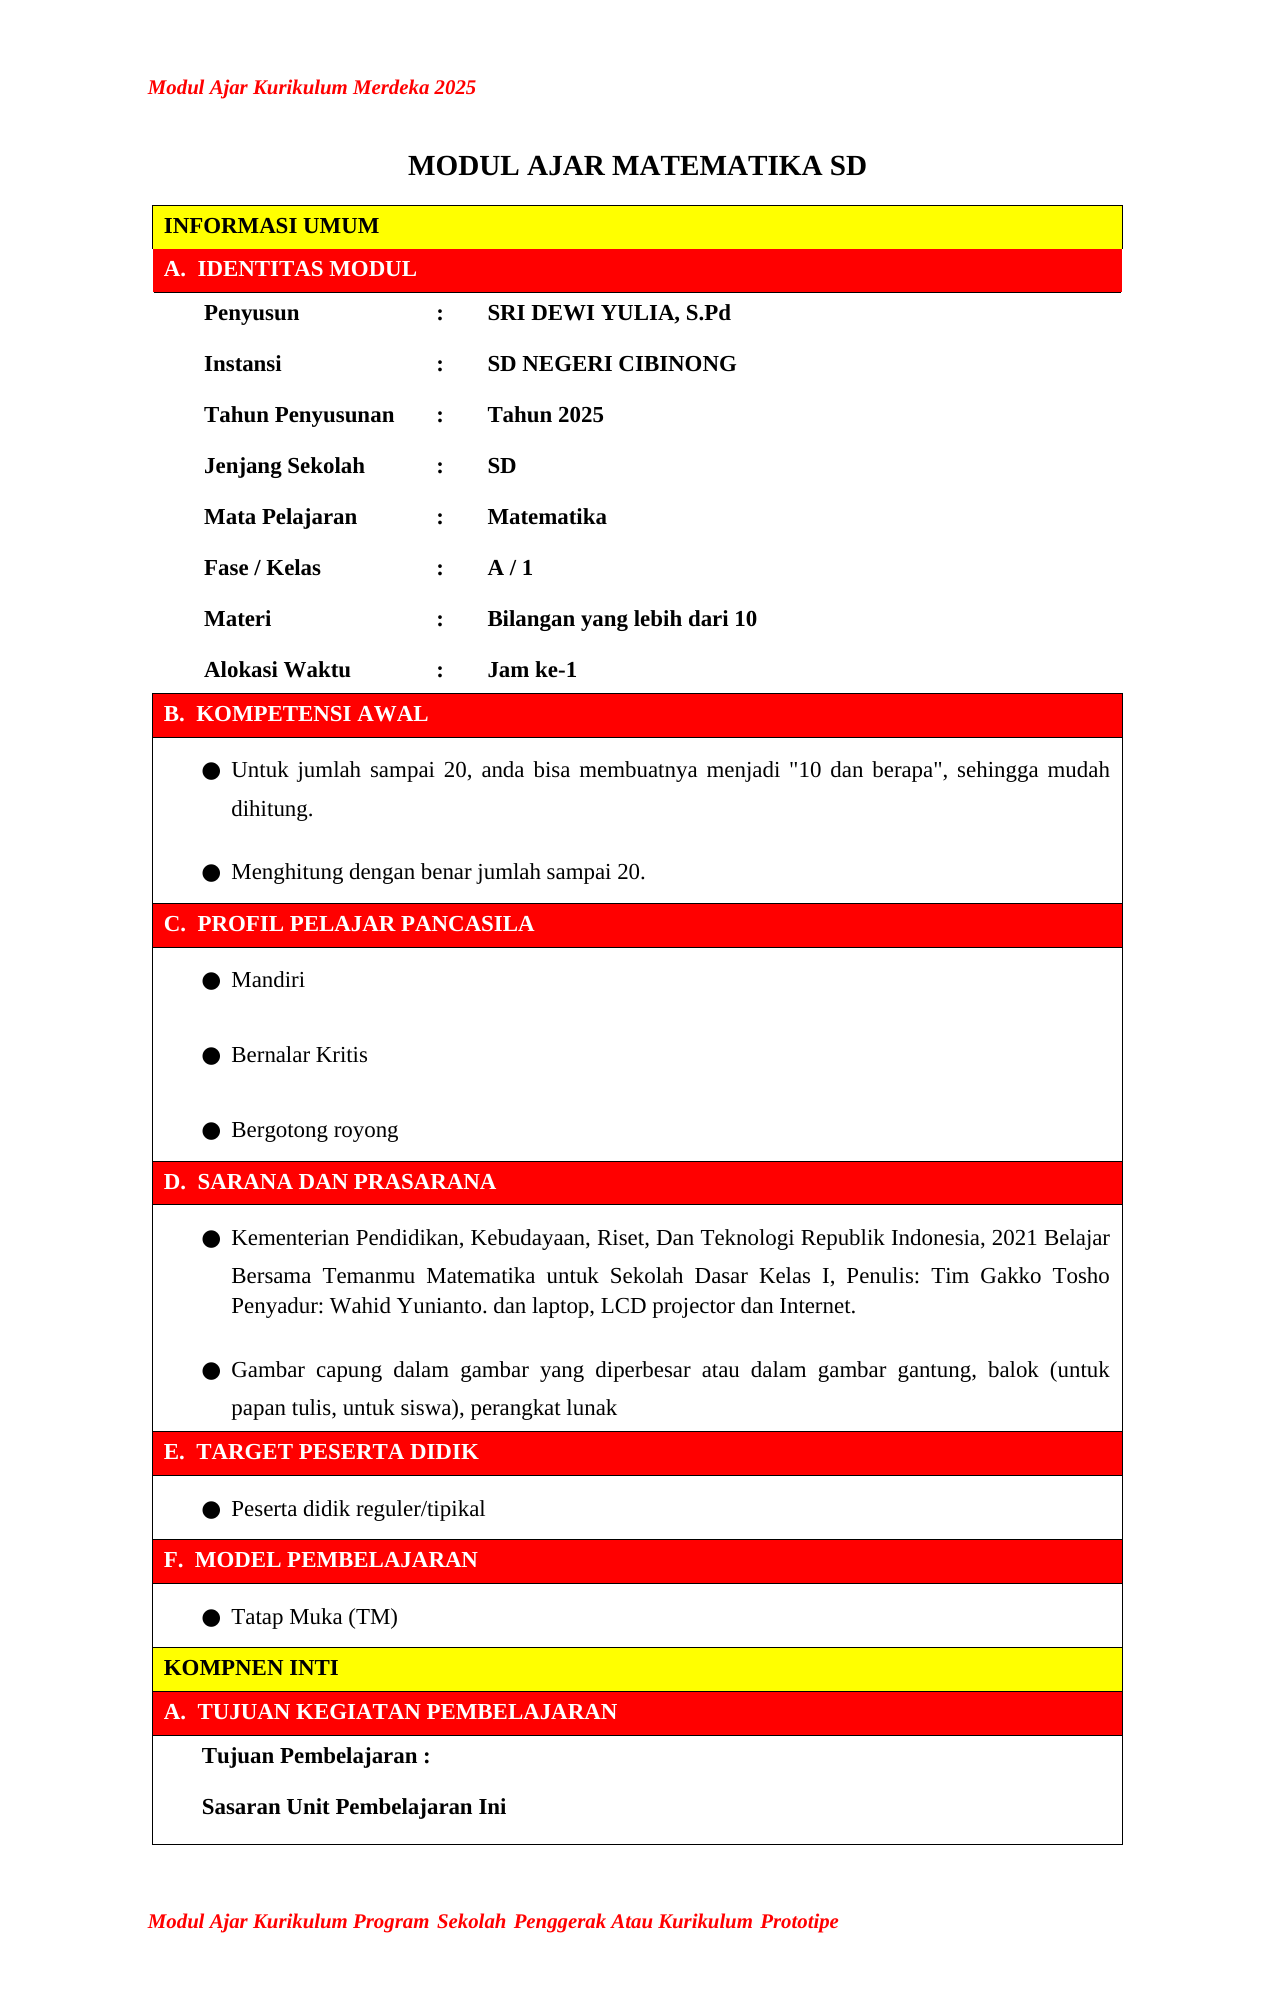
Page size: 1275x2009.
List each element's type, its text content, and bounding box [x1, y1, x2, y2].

table_cell Penyusun Instansi Tahun Penyusunan Jenjang Sekolah Mata Pelajaran Fase / Kelas Materi Alokasi Waktu [153, 293, 417, 693]
table_cell Kementerian Pendidikan, Kebudayaan, Riset, Dan Teknologi Republik Indonesia, 2021 Belajar Bersama Temanmu Matematika untuk Sekolah Dasar Kelas I, Penulis: Tim Gakko Tosho Penyadur: Wahid Yunianto. dan laptop, LCD projector dan Internet. Gambar capung dalam gambar yang diperbesar atau dalam gambar gantung, balok (untuk papan tulis, untuk siswa), perangkat lunak [153, 1205, 1122, 1431]
table_cell Peserta didik reguler/tipikal [153, 1476, 1122, 1539]
table_header INFORMASI UMUM [153, 206, 1122, 249]
table_cell C. PROFIL PELAJAR PANCASILA [153, 904, 1122, 947]
table_cell A. IDENTITAS MODUL [153, 249, 1122, 292]
table_cell F. MODEL PEMBELAJARAN [153, 1540, 1122, 1583]
table_cell SRI DEWI YULIA, S.Pd SD NEGERI CIBINONG Tahun 2025 SD Matematika A / 1 Bilangan yang lebih dari 10 Jam ke-1 [463, 292, 1122, 693]
text MODUL AJAR MATEMATIKA SD [148, 148, 1127, 181]
table_cell E. TARGET PESERTA DIDIK [153, 1432, 1122, 1475]
table_cell Tatap Muka (TM) [153, 1584, 1122, 1647]
table_cell D. SARANA DAN PRASARANA [153, 1162, 1122, 1204]
table_cell KOMPNEN INTI [153, 1648, 1122, 1691]
table_cell : : : : : : : : [417, 293, 462, 693]
table_cell B. KOMPETENSI AWAL [153, 694, 1122, 737]
table_cell Untuk jumlah sampai 20, anda bisa membuatnya menjadi "10 dan berapa", sehingga mudah dihitung. Menghitung dengan benar jumlah sampai 20. [153, 738, 1122, 903]
table_cell A. TUJUAN KEGIATAN PEMBELAJARAN [153, 1692, 1122, 1735]
table_cell Mandiri Bernalar Kritis Bergotong royong [153, 948, 1122, 1161]
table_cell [153, 1736, 1122, 1844]
